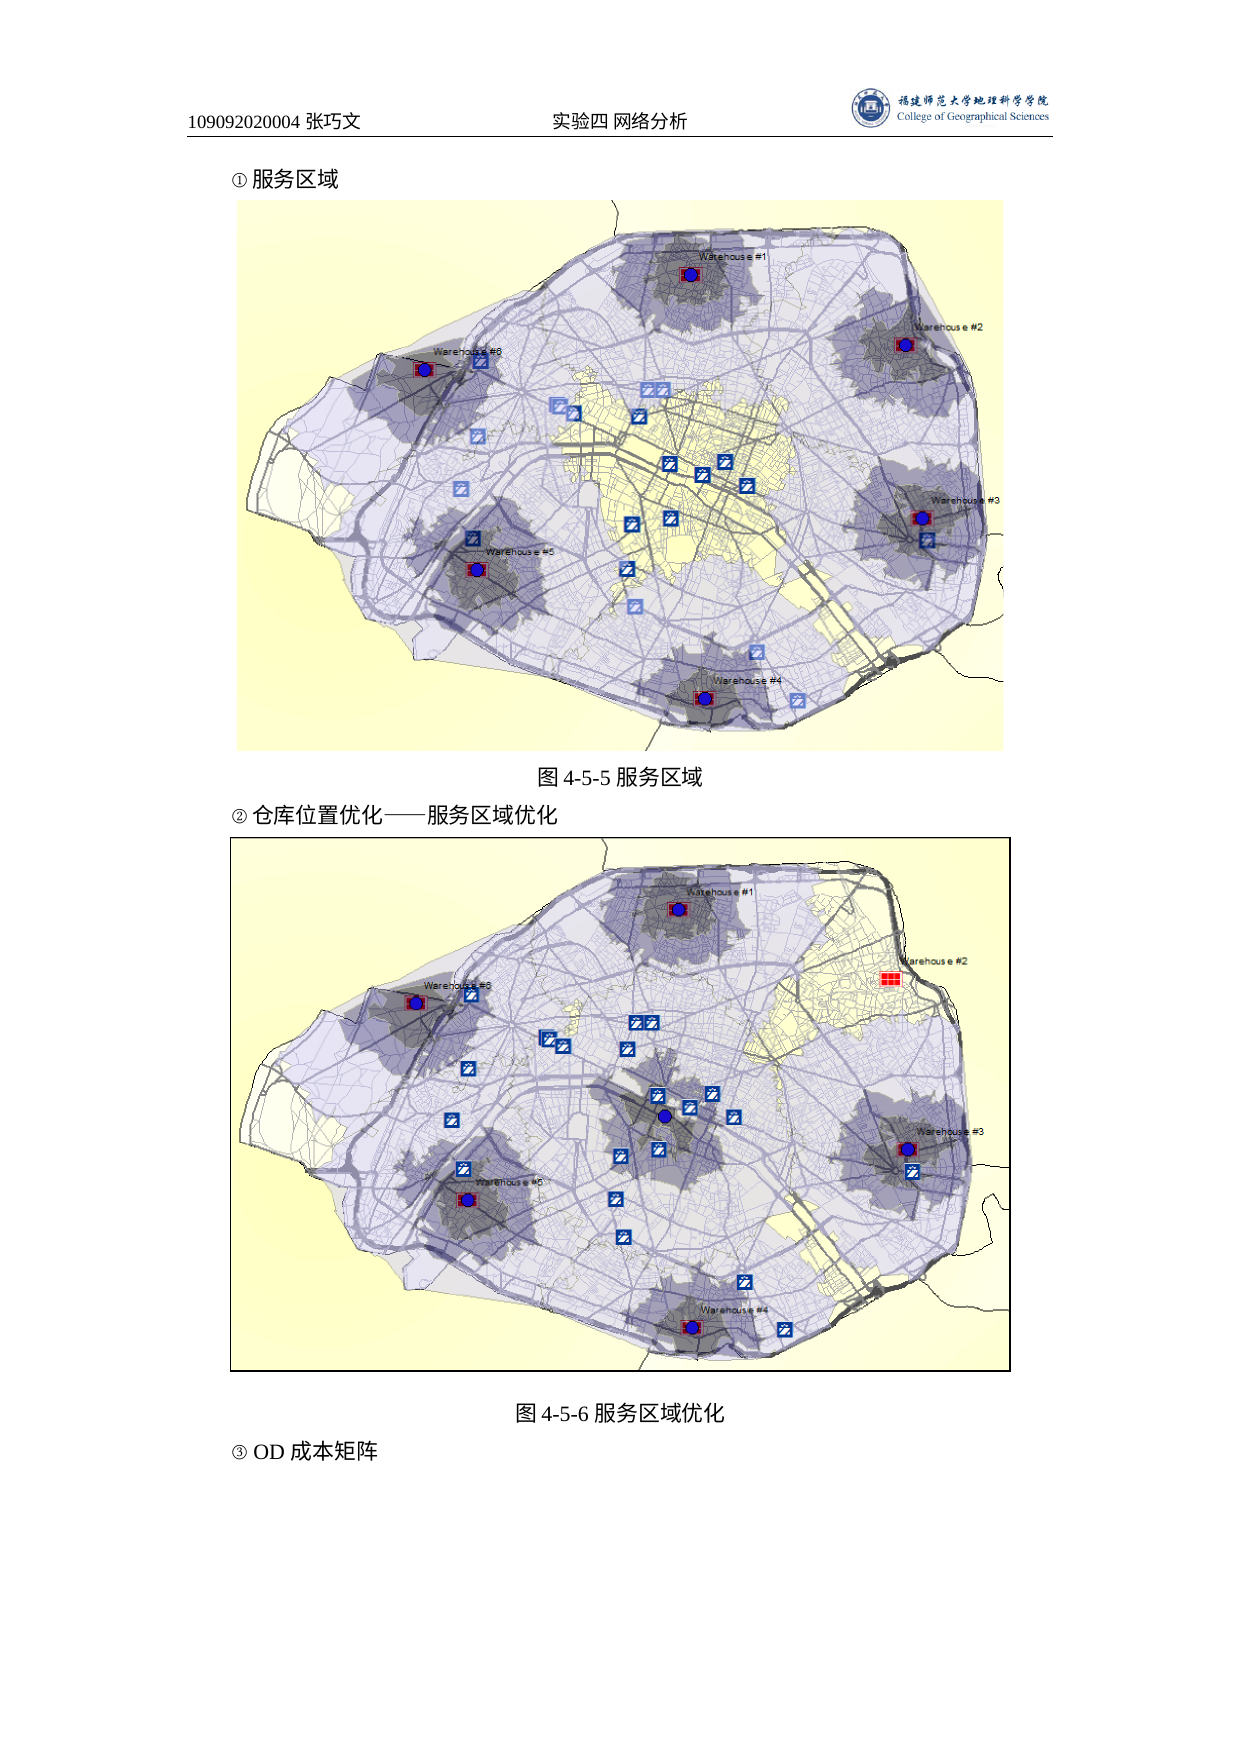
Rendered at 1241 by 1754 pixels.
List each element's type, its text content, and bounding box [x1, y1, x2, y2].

text 图4-5-5 服务区域 [187, 759, 1053, 792]
text 图4-5-6 服务区域优化 [187, 1395, 1053, 1428]
text ②仓库位置优化——服务区域优化 [187, 798, 1053, 830]
text ③ OD 成本矩阵 [187, 1434, 1053, 1466]
picture [231, 838, 1009, 1370]
picture [236, 200, 1004, 751]
text ①服务区域 [187, 162, 1053, 194]
picture [849, 88, 1053, 129]
